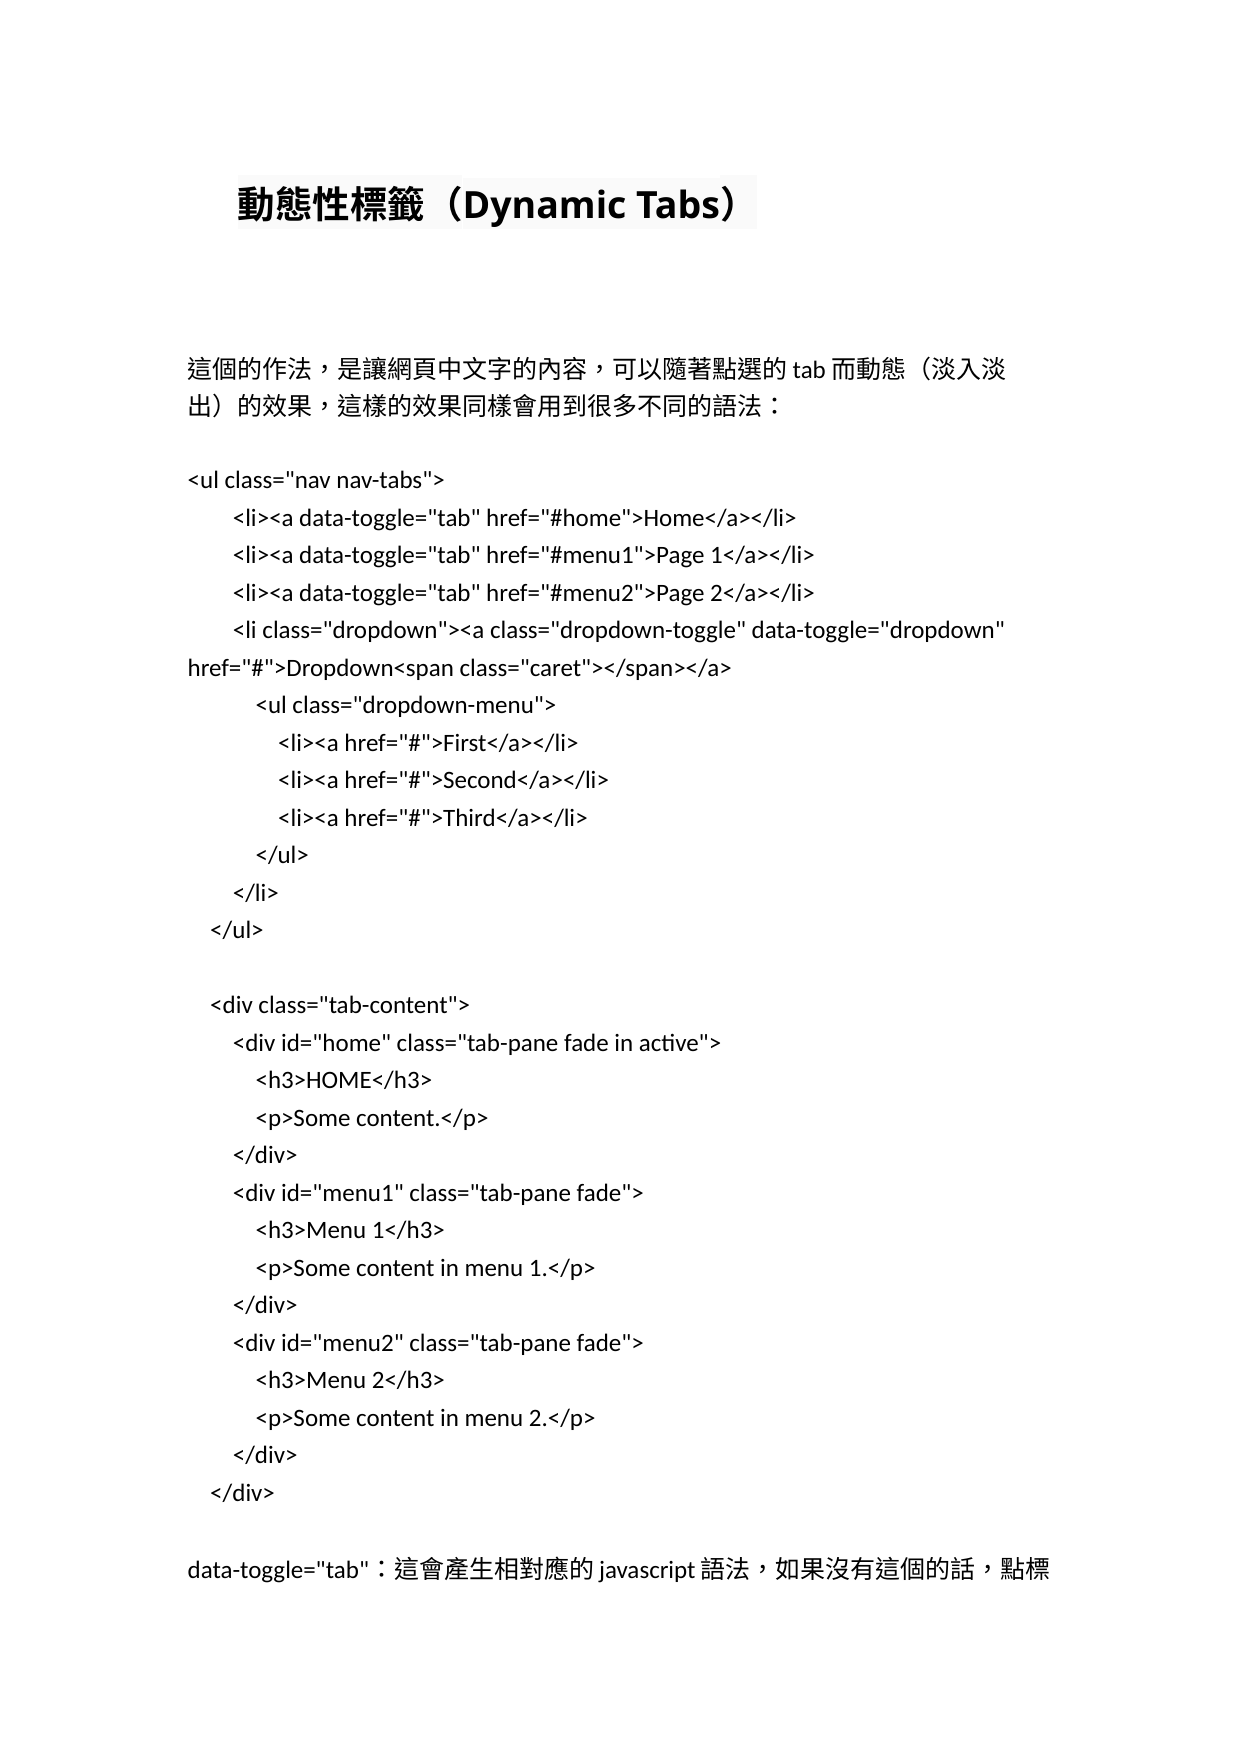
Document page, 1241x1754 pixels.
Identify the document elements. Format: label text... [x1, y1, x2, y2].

text <li><a href="#">Third</a></li> [187, 798, 1053, 836]
text <li><a href="#">Second</a></li> [187, 761, 1053, 798]
text <li><a data-toggle="tab" href="#menu2">Page 2</a></li> [187, 573, 1053, 611]
subtitle 動態性標籤（Dynamic Tabs） [237, 164, 1053, 239]
text </div> [187, 1136, 1053, 1173]
text <h3>Menu 2</h3> [187, 1361, 1053, 1398]
text <h3>Menu 1</h3> [187, 1211, 1053, 1248]
text </div> [187, 1286, 1053, 1323]
text </li> [187, 873, 1053, 911]
text <p>Some content in menu 1.</p> [187, 1248, 1053, 1286]
text <li><a data-toggle="tab" href="#menu1">Page 1</a></li> [187, 536, 1053, 573]
text <li><a data-toggle="tab" href="#home">Home</a></li> [187, 498, 1053, 536]
text <div class="tab-content"> [187, 986, 1053, 1023]
text <ul class="nav nav-tabs"> [187, 461, 1053, 498]
text <p>Some content in menu 2.</p> [187, 1398, 1053, 1436]
text <div id="home" class="tab-pane fade in active"> [187, 1023, 1053, 1061]
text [187, 1548, 1053, 1586]
text <h3>HOME</h3> [187, 1061, 1053, 1098]
text <p>Some content.</p> [187, 1098, 1053, 1136]
text </div> [187, 1436, 1053, 1473]
text 這個的作法，是讓網頁中文字的內容，可以隨著點選的tab而動態（淡入淡出）的效果，這樣的效果同樣會用到很多不同的語法： [187, 348, 1053, 423]
text <ul class="dropdown-menu"> [187, 686, 1053, 723]
text </ul> [187, 911, 1053, 948]
text <li><a href="#">First</a></li> [187, 723, 1053, 761]
text <div id="menu2" class="tab-pane fade"> [187, 1323, 1053, 1361]
text </ul> [187, 836, 1053, 873]
text <div id="menu1" class="tab-pane fade"> [187, 1173, 1053, 1211]
text <li class="dropdown"><a class="dropdown-toggle" data-toggle="dropdown" href="#">Dropdown<span class="caret"></span></a> [187, 611, 1053, 686]
text </div> [187, 1473, 1053, 1511]
